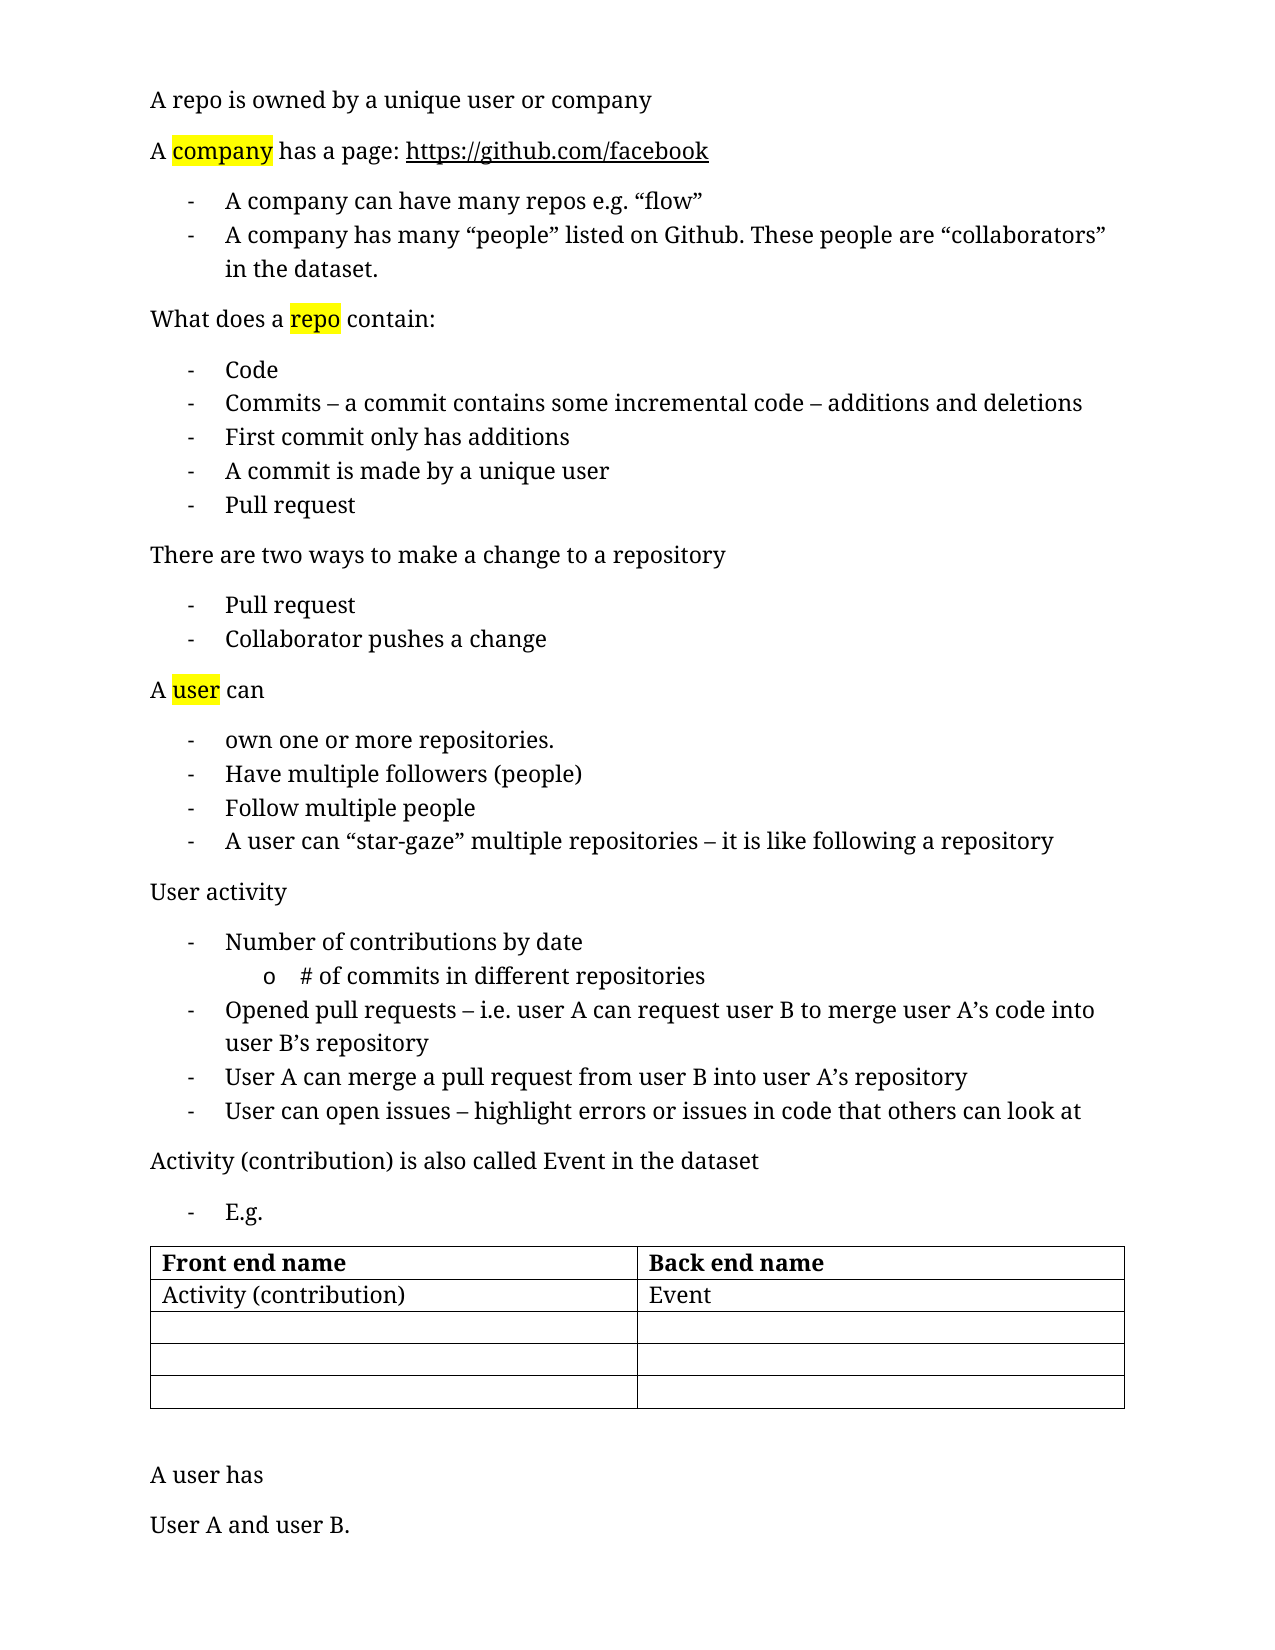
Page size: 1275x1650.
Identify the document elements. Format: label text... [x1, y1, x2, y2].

list User A can merge a pull request from user B into user A’s repository [187, 1061, 1125, 1092]
text User activity [150, 876, 1125, 907]
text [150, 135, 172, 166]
list A commit is made by a unique user [187, 455, 1125, 486]
list User can open issues – highlight errors or issues in code that others can look at [187, 1095, 1125, 1126]
list Opened pull requests – i.e. user A can request user B to merge user A’s code into user B’s repository [187, 994, 1125, 1059]
list # of commits in different repositories [262, 960, 1125, 991]
list Follow multiple people [187, 791, 1125, 823]
text There are two ways to make a change to a repository [150, 539, 1125, 570]
table_cell [638, 1376, 1124, 1408]
text A repo is owned by a unique user or company [150, 84, 1125, 116]
list Number of contributions by date [187, 926, 1125, 957]
text Activity (contribution) is also called Event in the dataset [150, 1145, 1125, 1177]
list First commit only has additions [187, 421, 1125, 452]
list Collaborator pushes a change [187, 623, 1125, 654]
list Commits – a commit contains some incremental code – additions and deletions [187, 387, 1125, 418]
text A company has a page: https://github.com/facebook [273, 135, 1125, 166]
text What does a repo contain: [341, 303, 1125, 334]
table_cell [151, 1312, 637, 1343]
list E.g. [187, 1196, 1125, 1227]
list A company can have many repos e.g. “flow” [187, 185, 1125, 216]
table_cell [151, 1376, 637, 1408]
table_cell [151, 1344, 637, 1375]
text A user has [150, 1459, 1125, 1490]
text What does a repo contain: [150, 303, 290, 334]
table_cell [638, 1312, 1124, 1343]
list A company has many “people” listed on Github. These people are “collaborators” in the dataset. [187, 219, 1125, 284]
table_cell Activity (contribution) [151, 1280, 637, 1311]
table_header Back end name [638, 1247, 1124, 1278]
table_cell Event [638, 1280, 1124, 1311]
list own one or more repositories. [187, 724, 1125, 755]
list Have multiple followers (people) [187, 758, 1125, 789]
list Code [187, 353, 1125, 385]
text User A and user B. [150, 1509, 1125, 1541]
text A user can [150, 673, 1125, 705]
list A user can “star-gaze” multiple repositories – it is like following a repository [187, 825, 1125, 856]
list Pull request [187, 488, 1125, 520]
table_cell [638, 1344, 1124, 1375]
table_header Front end name [151, 1247, 637, 1278]
list Pull request [187, 589, 1125, 621]
